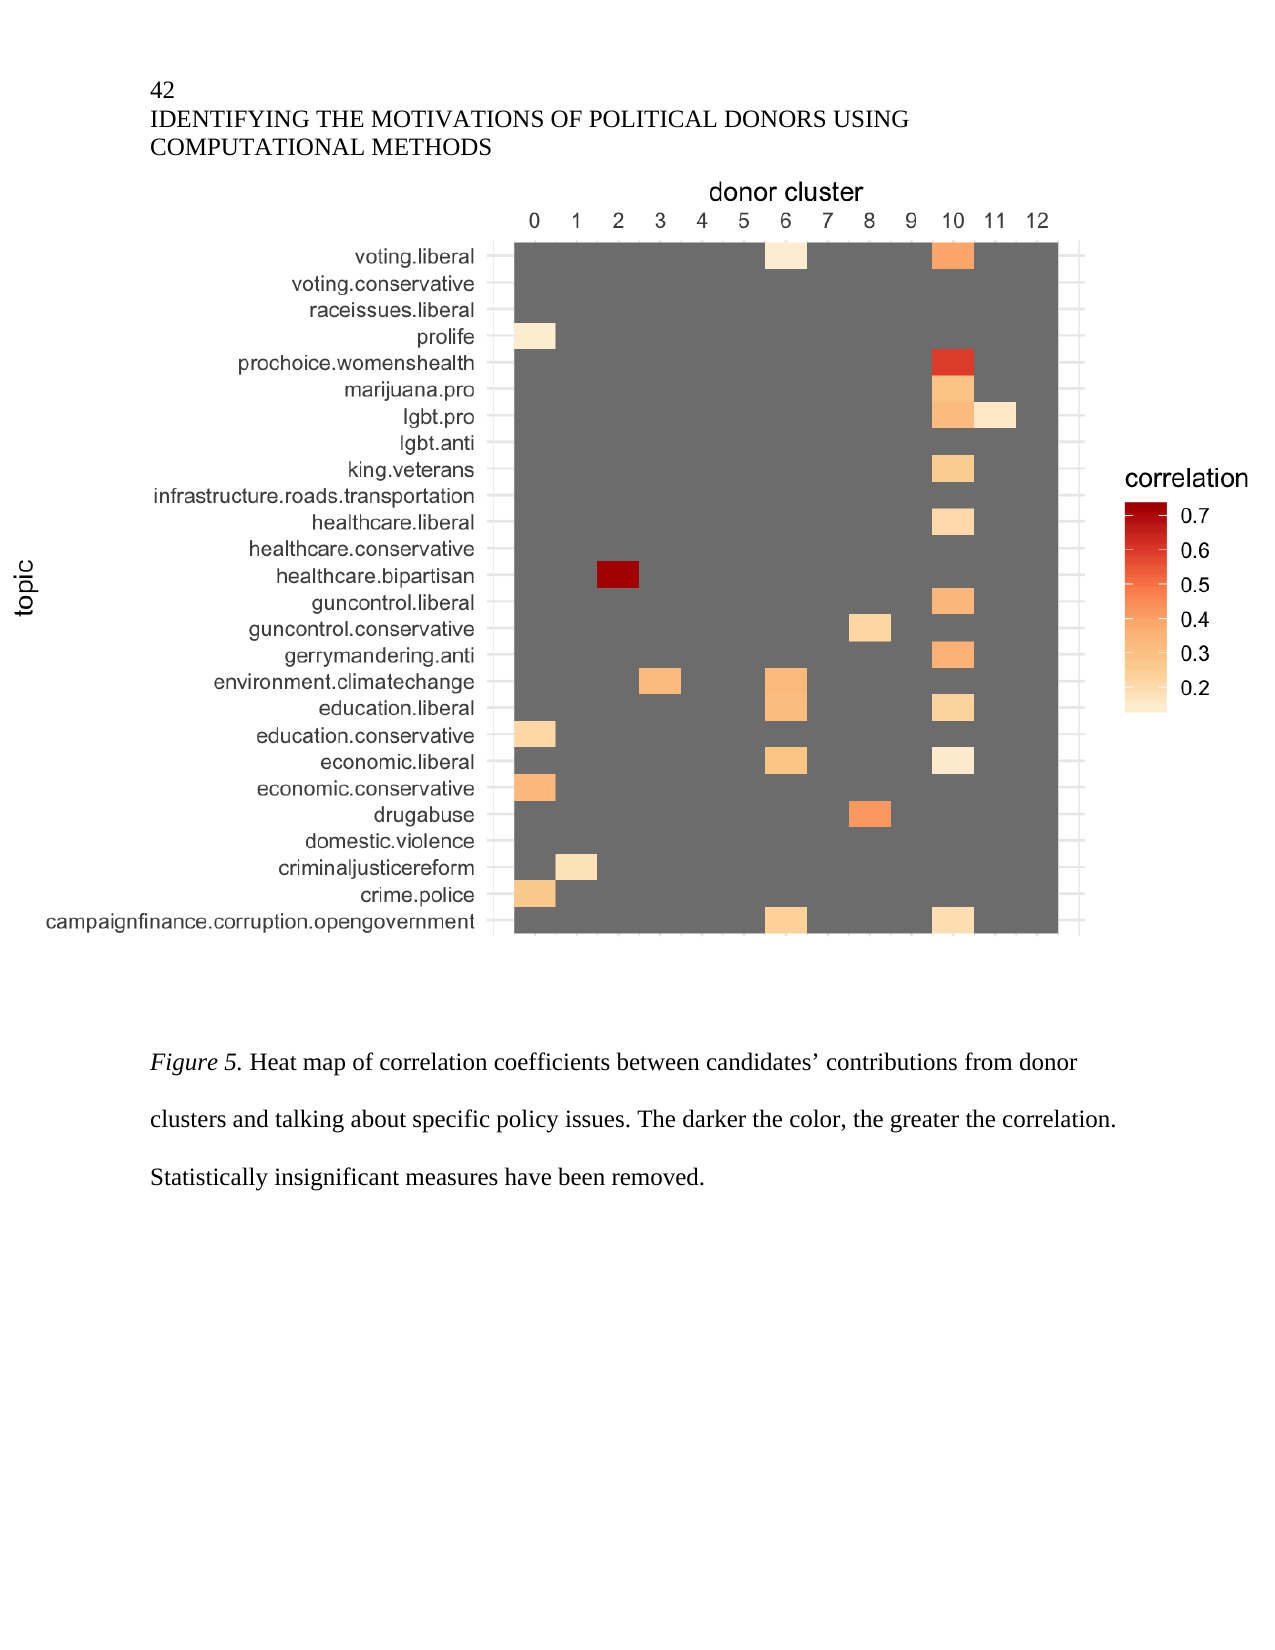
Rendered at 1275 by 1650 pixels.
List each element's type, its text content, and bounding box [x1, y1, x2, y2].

picture [0, 161, 1275, 949]
text Figure 5. Heat map of correlation coefficients between candidates’ contributions from donor clusters and talking about specific policy issues. The darker the color, the greater the correlation. Statistically insignificant measures have been removed. [150, 1047, 1125, 1190]
